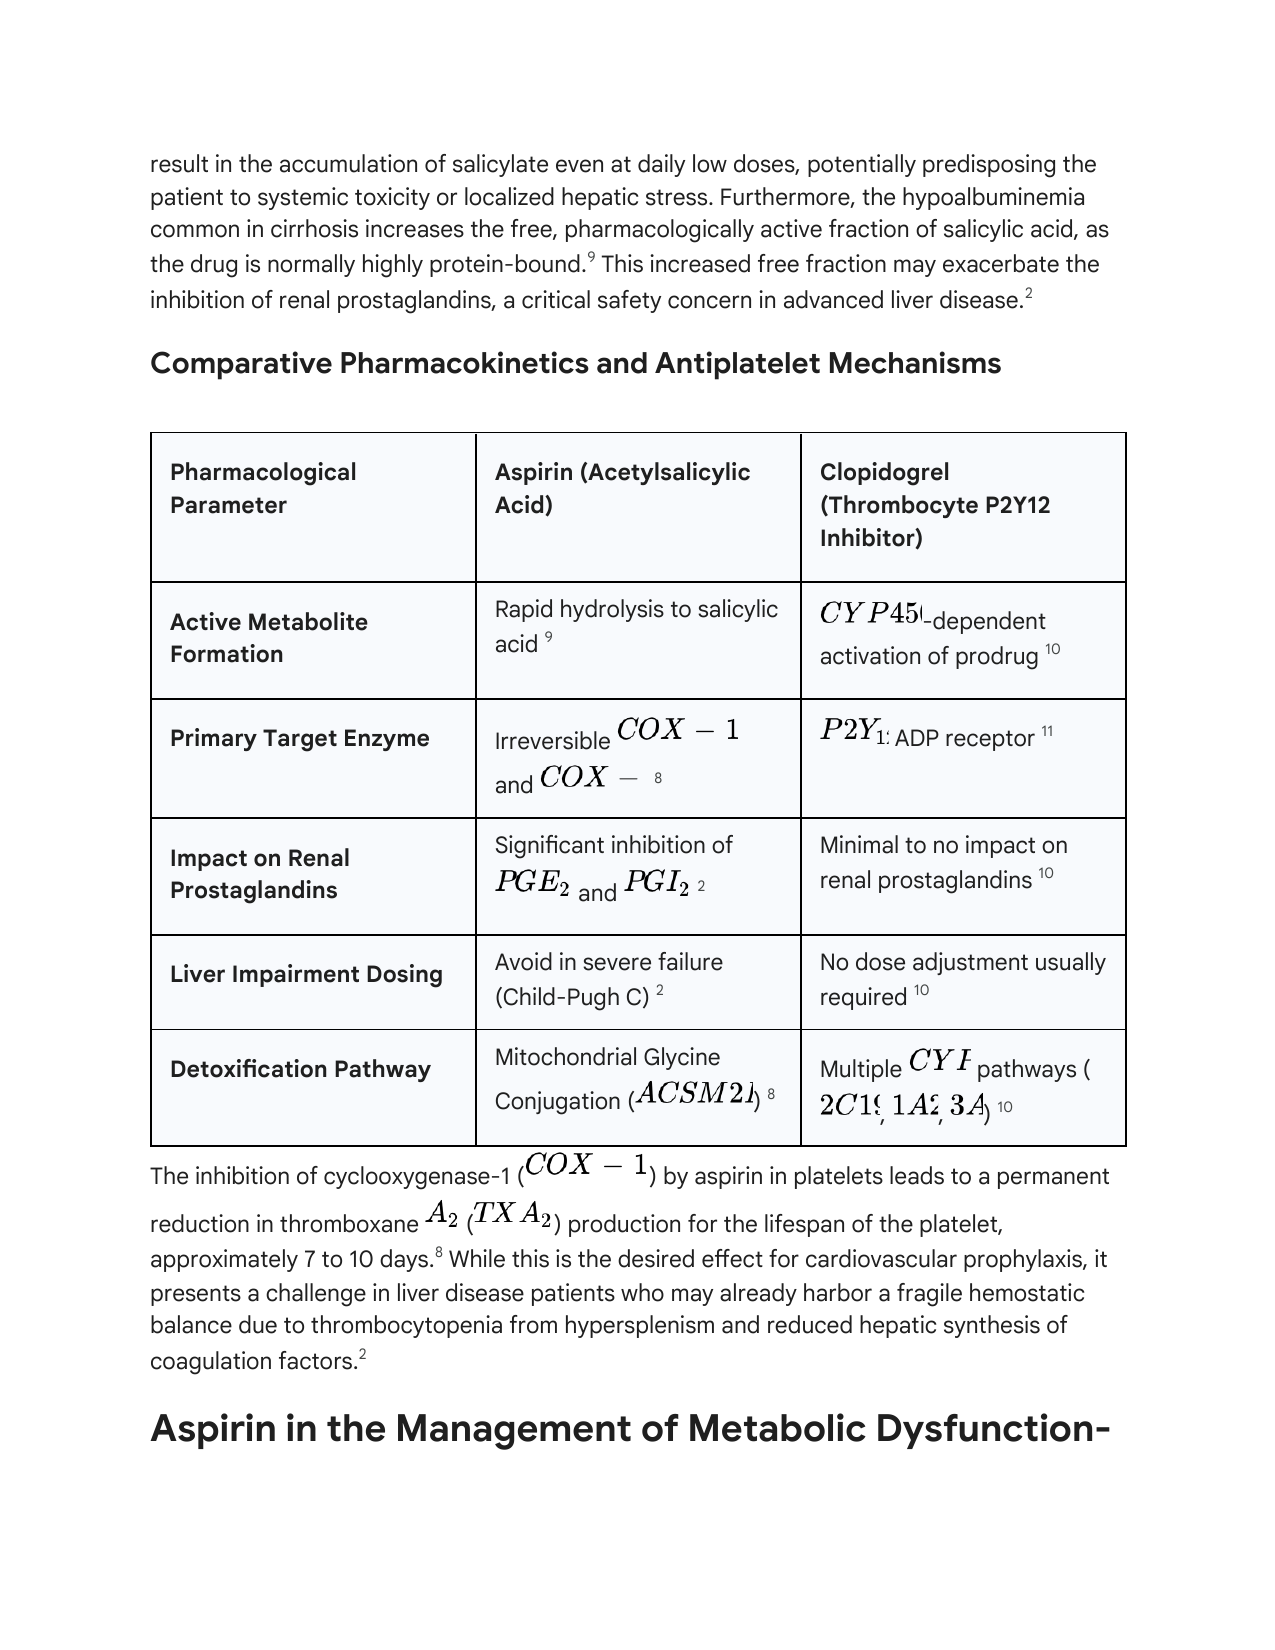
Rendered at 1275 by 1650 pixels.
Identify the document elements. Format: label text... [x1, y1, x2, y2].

picture [819, 712, 889, 747]
table_cell Mitochondrial Glycine Conjugation () 8 [477, 1030, 800, 1145]
table_cell Minimal to no impact on renal prostaglandins 10 [802, 819, 1125, 934]
table_header Clopidogrel (Thrombocyte P2Y12 Inhibitor) [802, 433, 1125, 581]
picture [950, 1087, 983, 1122]
picture [891, 1088, 939, 1122]
picture [425, 1194, 460, 1233]
table_cell Liver Impairment Dosing [152, 936, 475, 1029]
picture [494, 863, 573, 902]
table_cell Irreversible and 8 [477, 700, 800, 817]
table_cell No dose adjustment usually required 10 [802, 936, 1125, 1029]
picture [908, 1042, 971, 1078]
picture [616, 712, 741, 750]
picture [634, 1075, 753, 1110]
table_cell Rapid hydrolysis to salicylic acid 9 [477, 583, 800, 698]
text The inhibition of cyclooxygenase-1 () by aspirin in platelets leads to a permanent reduction in thromboxane () production for the lifespan of the platelet, approximately 7 to 10 days.8 While this is the desired effect for cardiovascular prophylaxis, it presents a challenge in liver disease patients who may already harbor a fragile hemostatic balance due to thrombocytopenia from hypersplenism and reduced hepatic synthesis of coagulation factors.2 [150, 1147, 1125, 1376]
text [150, 150, 1125, 316]
table_header Aspirin (Acetylsalicylic Acid) [477, 433, 801, 581]
picture [473, 1195, 554, 1233]
picture [819, 1087, 880, 1122]
picture [819, 595, 922, 630]
table_cell Significant inhibition of and 2 [477, 819, 800, 934]
table_cell -dependent activation of prodrug 10 [802, 583, 1125, 698]
table_cell ADP receptor 11 [802, 700, 1125, 817]
table_cell Avoid in severe failure (Child-Pugh C) 2 [477, 936, 800, 1029]
picture [524, 1147, 649, 1185]
table_cell Active Metabolite Formation [152, 583, 475, 698]
table_cell Primary Target Enzyme [152, 700, 475, 817]
table_header Pharmacological Parameter [152, 433, 476, 581]
subtitle Comparative Pharmacokinetics and Antiplatelet Mechanisms [150, 345, 1125, 382]
table_cell Multiple pathways (, , ) 10 [802, 1030, 1125, 1145]
table_cell Impact on Renal Prostaglandins [152, 819, 475, 934]
picture [623, 863, 692, 902]
picture [539, 759, 649, 794]
table_cell Detoxification Pathway [152, 1030, 475, 1145]
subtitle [150, 1406, 1125, 1453]
